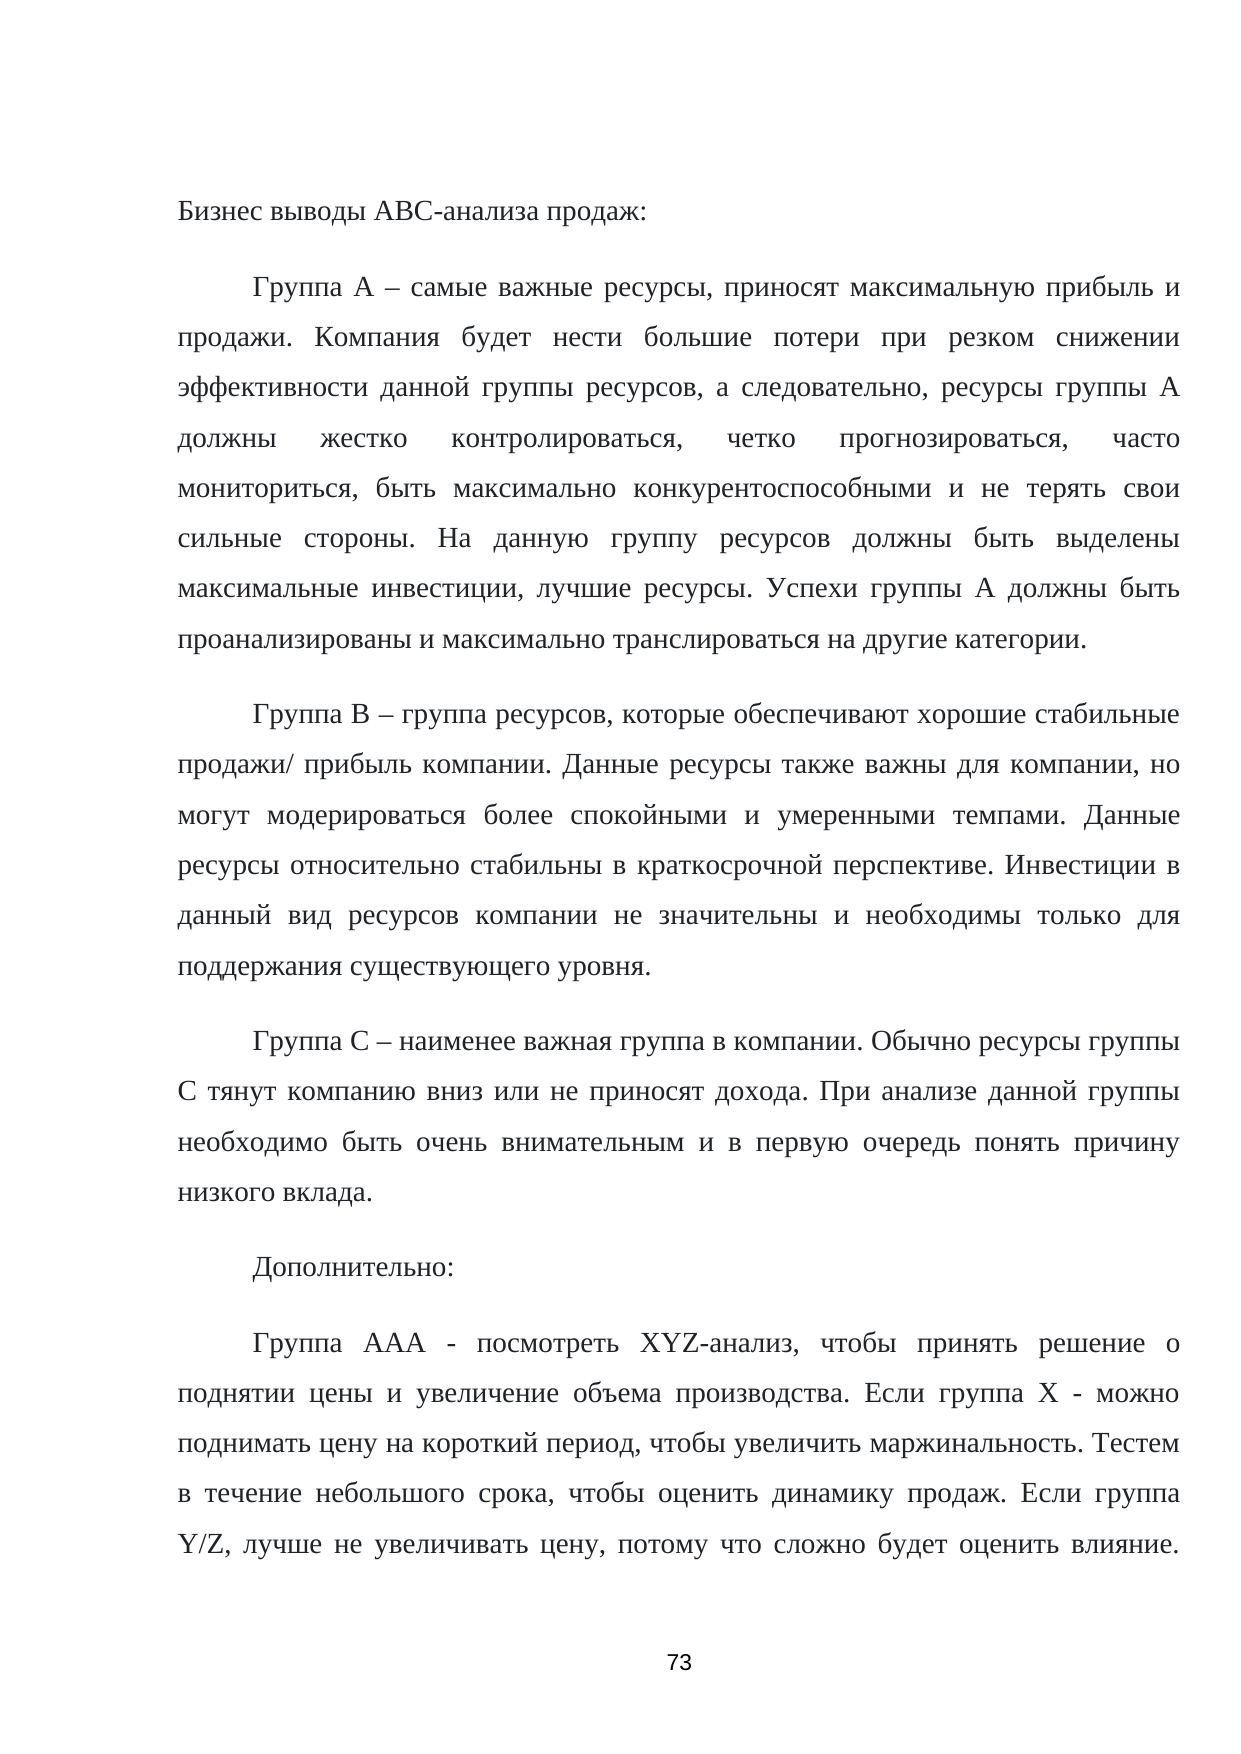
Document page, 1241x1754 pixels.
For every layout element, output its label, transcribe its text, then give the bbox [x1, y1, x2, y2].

text Группа С – наименее важная группа в компании. Обычно ресурсы группы С тянут компанию вниз или не приносят дохода. При анализе данной группы необходимо быть очень внимательным и в первую очередь понять причину низкого вклада. [177, 1023, 1181, 1208]
text Группа В – группа ресурсов, которые обеспечивают хорошие стабильные продажи/ прибыль компании. Данные ресурсы также важны для компании, но могут модерироваться более спокойными и умеренными темпами. Данные ресурсы относительно стабильны в краткосрочной перспективе. Инвестиции в данный вид ресурсов компании не значительны и необходимы только для поддержания существующего уровня. [177, 696, 1181, 981]
text Дополнительно: [177, 1249, 1181, 1283]
text Группа А – самые важные ресурсы, приносят максимальную прибыль и продажи. Компания будет нести большие потери при резком снижении эффективности данной группы ресурсов, а следовательно, ресурсы группы А должны жестко контролироваться, четко прогнозироваться, часто мониториться, быть максимально конкурентоспособными и не терять свои сильные стороны. На данную группу ресурсов должны быть выделены максимальные инвестиции, лучшие ресурсы. Успехи группы А должны быть проанализированы и максимально транслироваться на другие категории. [177, 269, 1181, 654]
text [177, 1325, 1181, 1559]
text Бизнес выводы ABC-анализа продаж: [177, 193, 1181, 227]
